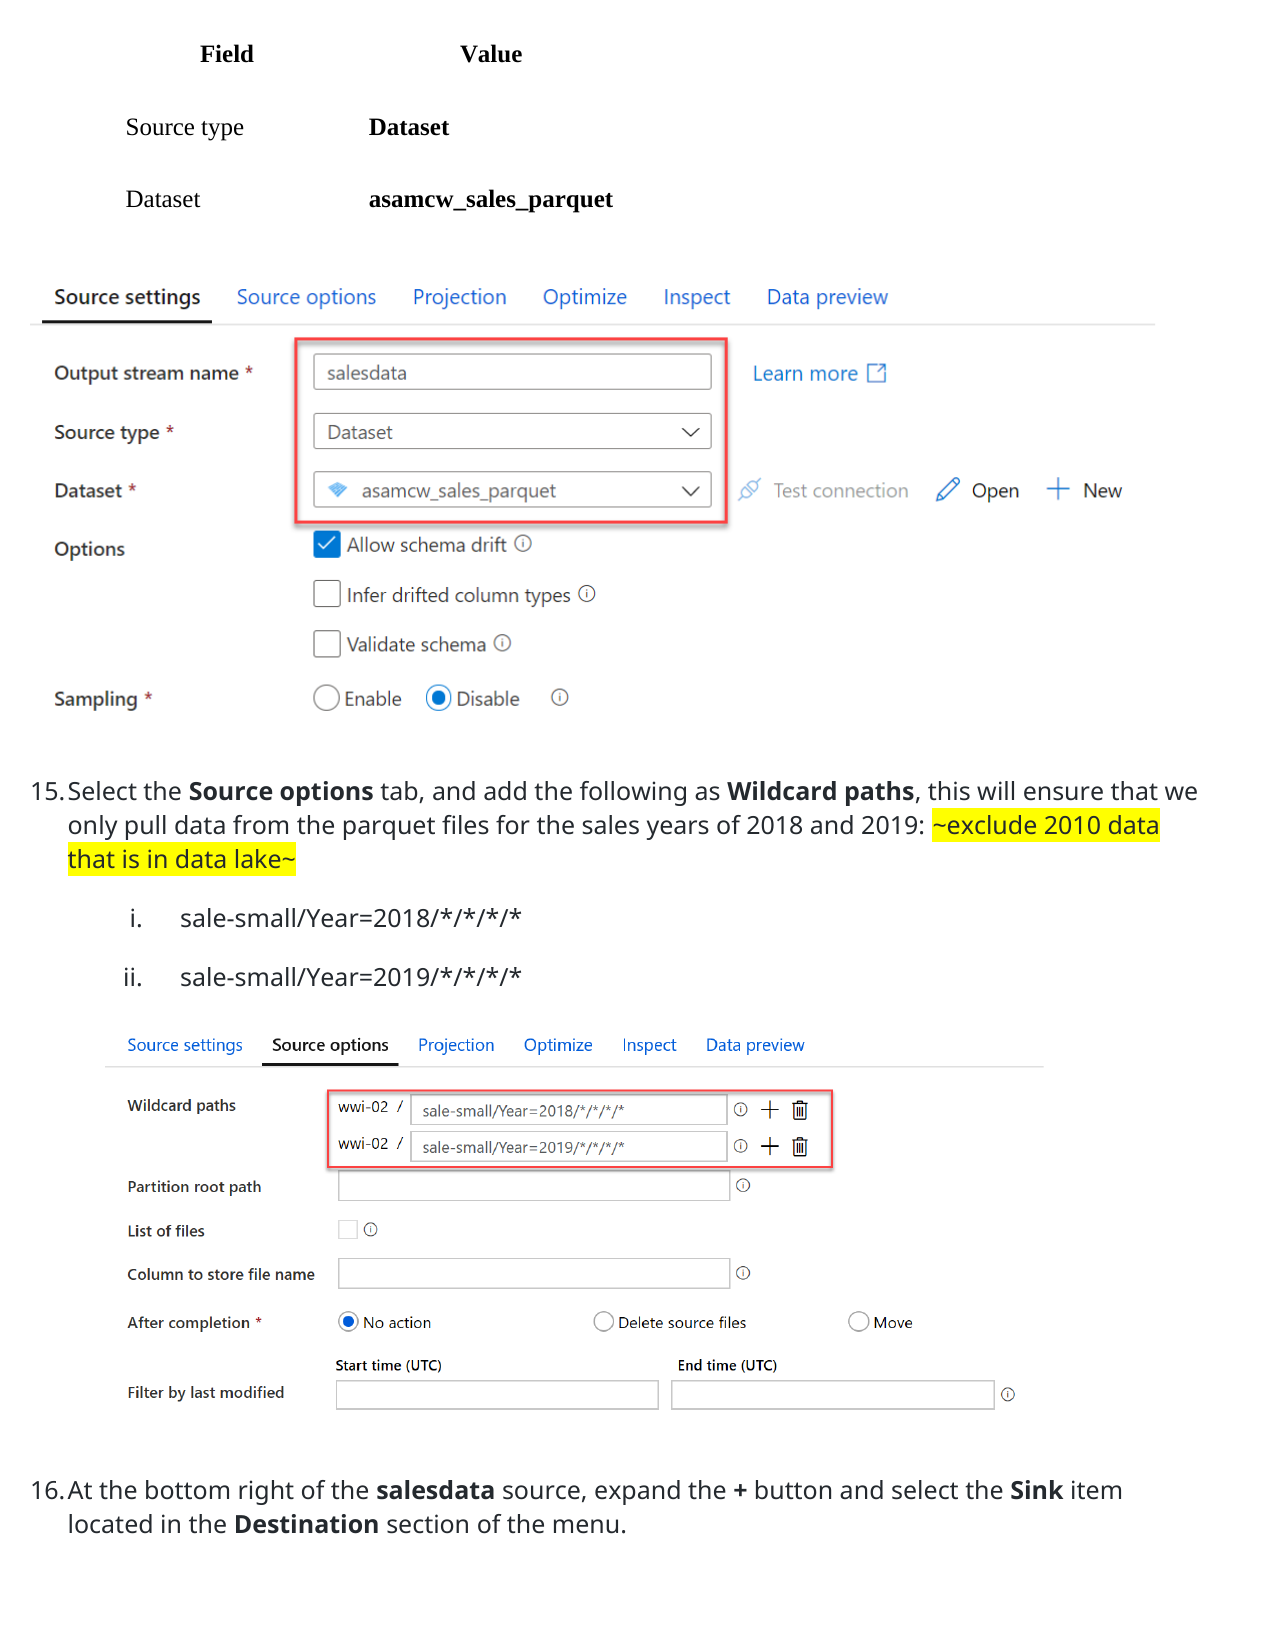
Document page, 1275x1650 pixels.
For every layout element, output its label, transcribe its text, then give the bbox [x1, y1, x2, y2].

list sale-small/Year=2018/*/*/*/* [142, 901, 1200, 935]
picture [105, 1018, 1044, 1448]
list sale-small/Year=2019/*/*/*/* [142, 960, 1200, 994]
table_cell asamcw_sales_parquet [349, 175, 633, 247]
list At the bottom right of the salesdata source, expand the + button and select the Sink item located in the Destination section of the menu. [30, 1473, 1200, 1541]
table_cell Source type [105, 103, 348, 175]
table_cell Dataset [105, 175, 348, 247]
table_header Value [349, 30, 633, 102]
table_header Field [105, 30, 348, 102]
table_cell Dataset [349, 103, 633, 175]
picture [30, 272, 1155, 749]
list Select the Source options tab, and add the following as Wildcard paths, this will ensure that we only pull data from the parquet files for the sales years of 2018 and 2019: ~exclude 2010 data that is in data lake~ [30, 773, 1200, 876]
